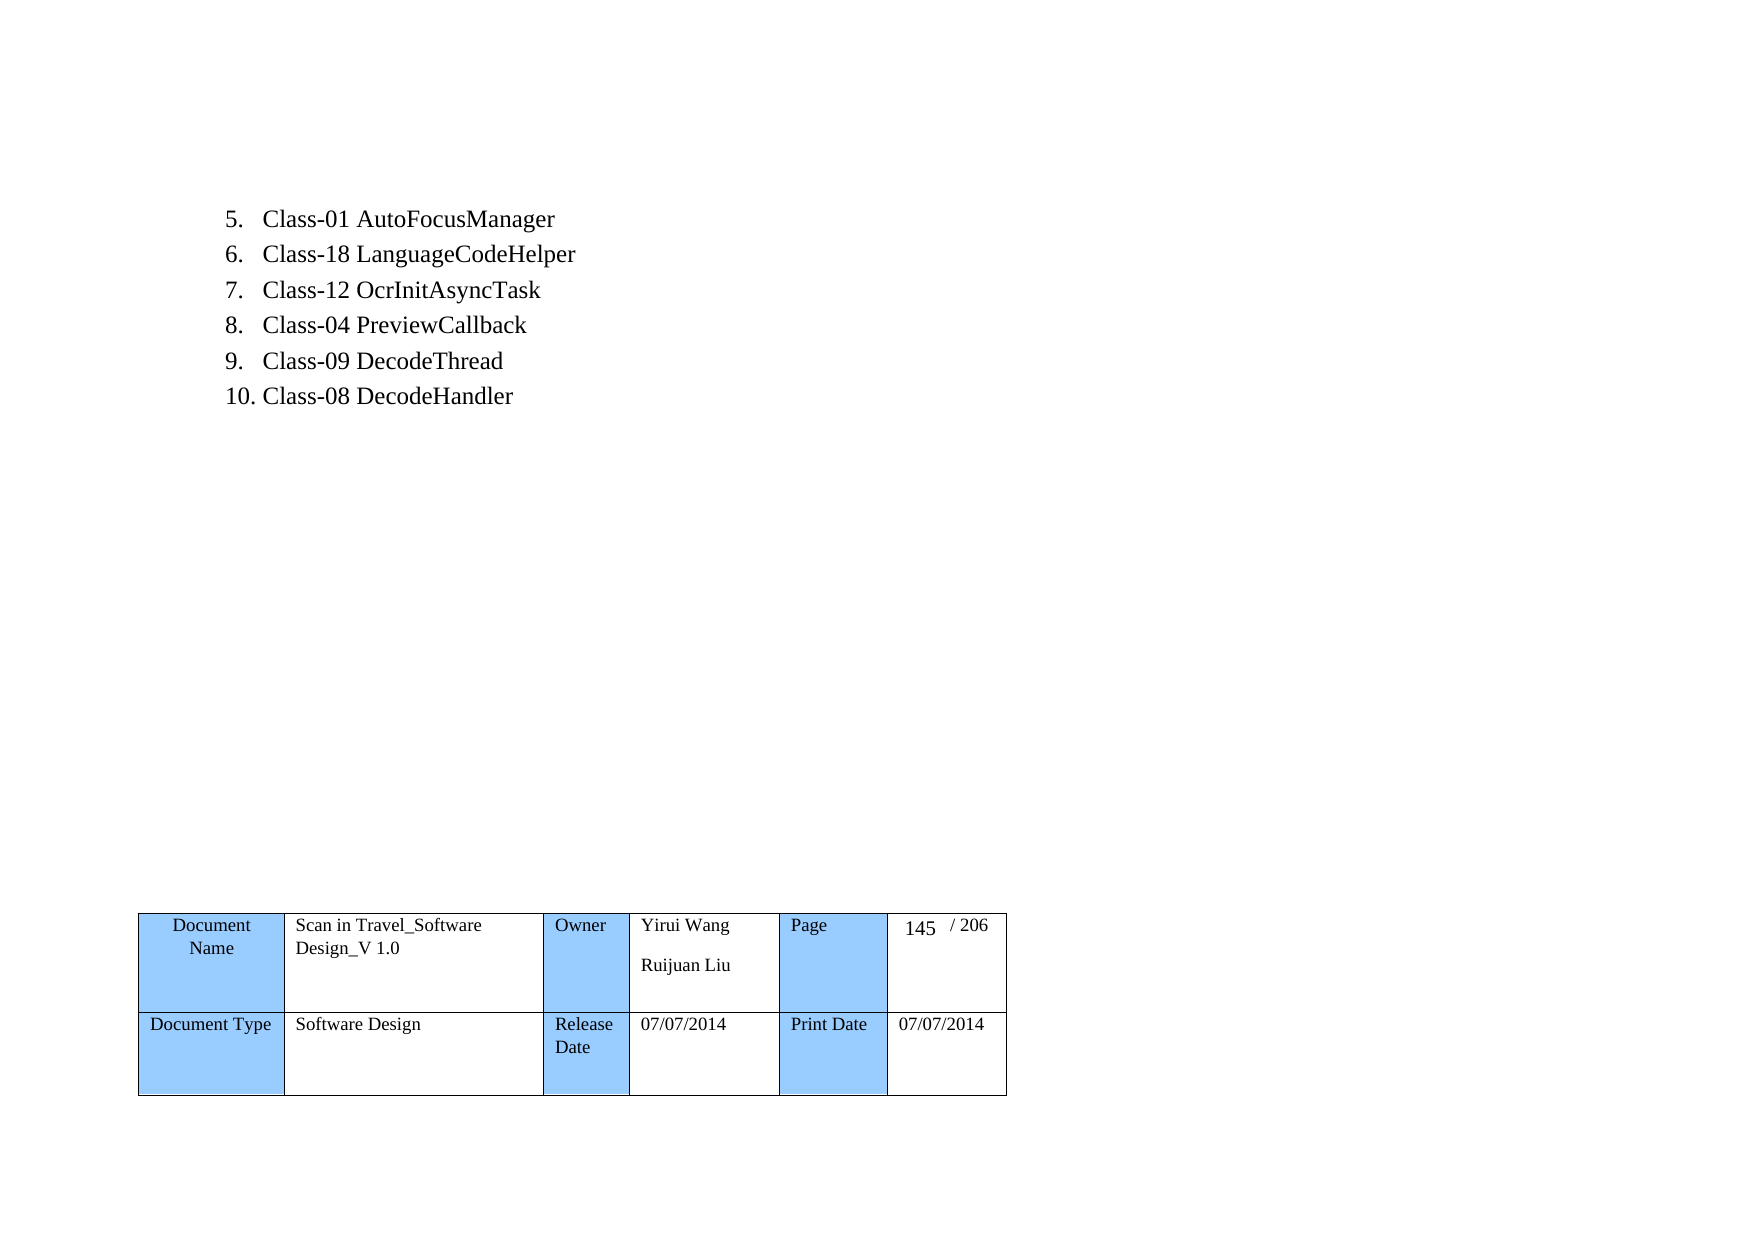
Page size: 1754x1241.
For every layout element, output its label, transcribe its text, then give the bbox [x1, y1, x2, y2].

list Class-04 PreviewCallback [225, 308, 1604, 341]
list Class-01 AutoFocusManager [225, 201, 1604, 235]
list Class-09 DecodeThread [225, 343, 1604, 377]
list Class-08 DecodeHandler [225, 379, 1604, 412]
list Class-12 OcrInitAsyncTask [225, 272, 1604, 306]
list Class-18 LanguageCodeHelper [225, 237, 1604, 270]
